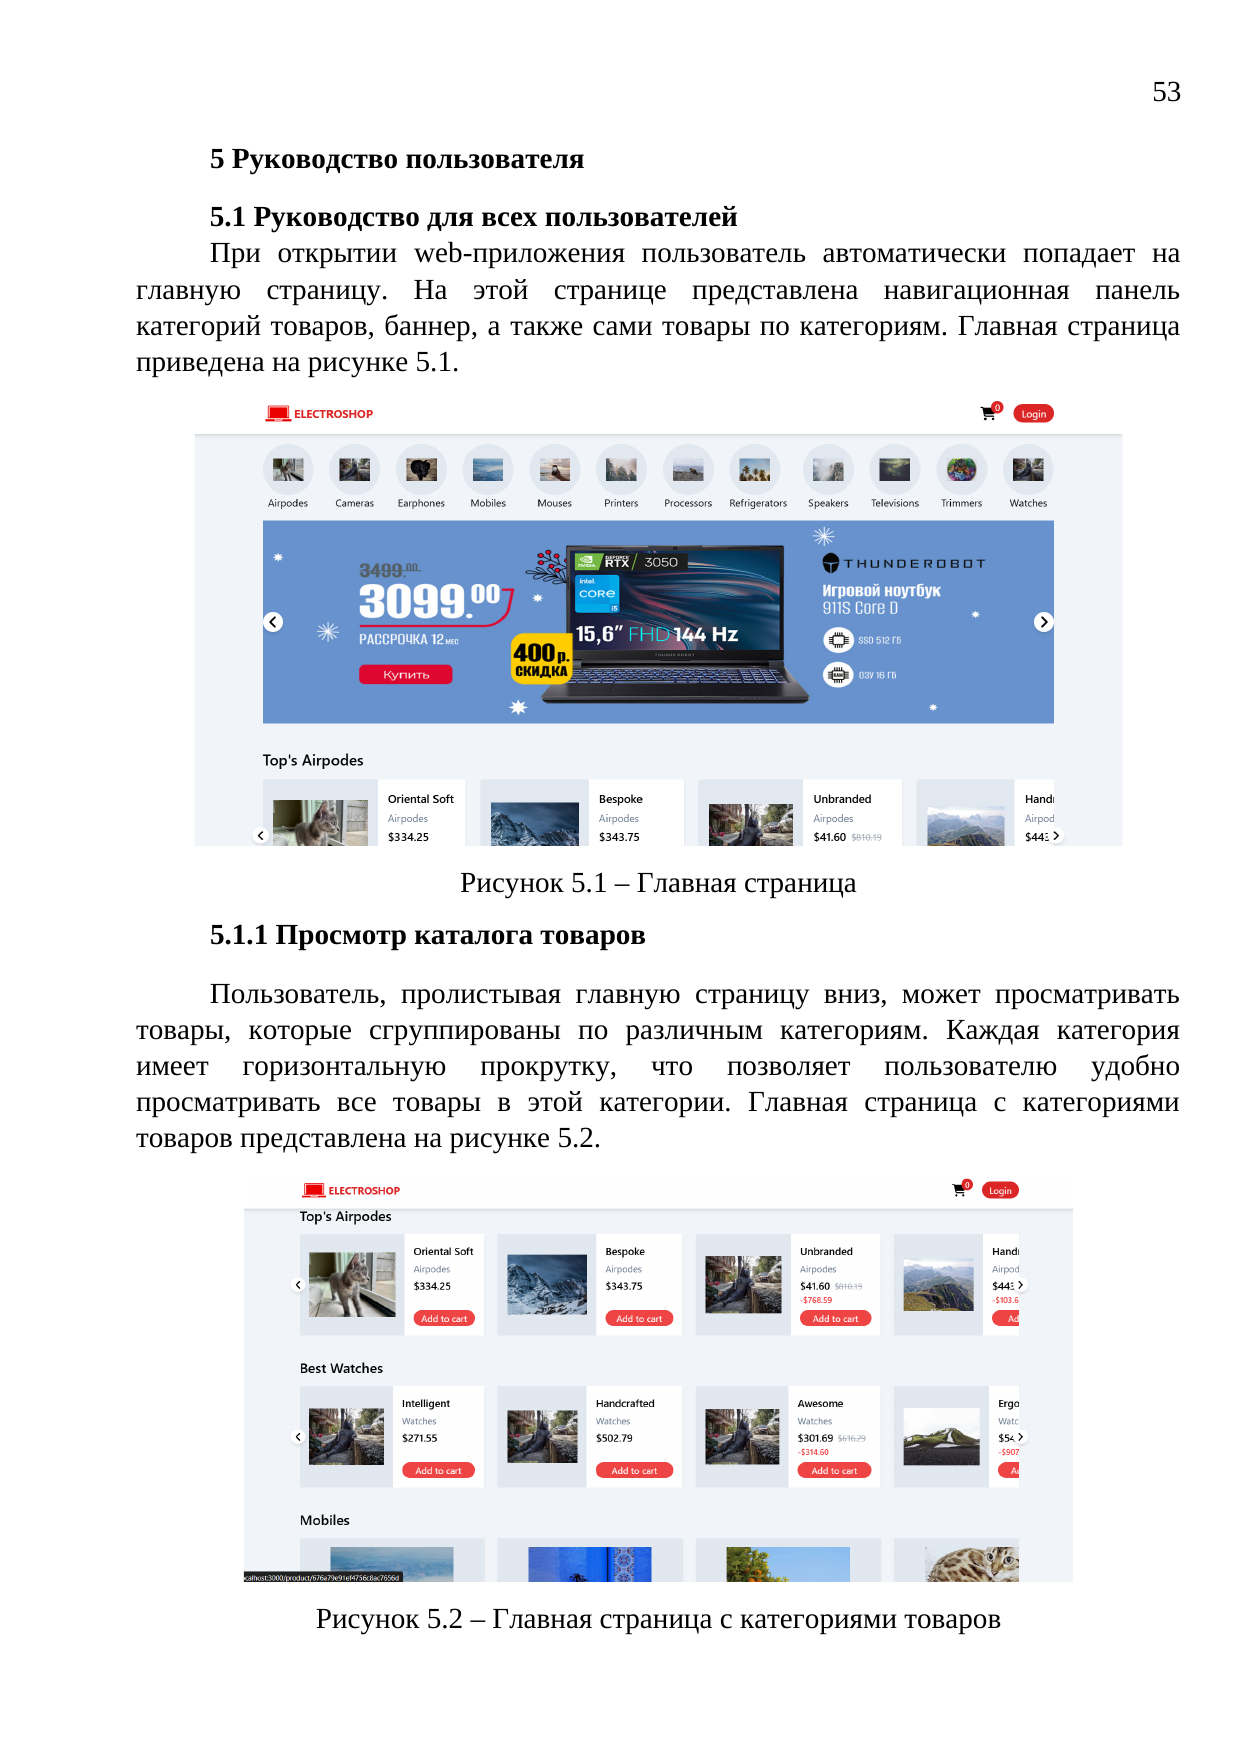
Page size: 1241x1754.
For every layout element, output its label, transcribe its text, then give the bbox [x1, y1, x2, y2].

subtitle 5.1 Руководство для всех пользователей [136, 199, 1181, 233]
text Рисунок 5.2 – Главная страница с категориями товаров [136, 1601, 1181, 1635]
picture [194, 396, 1123, 846]
text Пользователь, пролистывая главную страницу вниз, может просматривать товары, которые сгруппированы по различным категориям. Каждая категория имеет горизонтальную прокрутку, что позволяет пользователю удобно просматривать все товары в этой категории. Главная страница с категориями товаров представлена на рисунке 5.2. [136, 976, 1181, 1154]
picture [243, 1173, 1074, 1582]
text При открытии web-приложения пользователь автоматически попадает на главную страницу. На этой странице представлена навигационная панель категорий товаров, баннер, а также сами товары по категориям. Главная страница приведена на рисунке 5.1. [136, 236, 1181, 378]
subtitle 5 Руководство пользователя [136, 141, 1181, 174]
text Рисунок 5.1 – Главная страница [136, 865, 1181, 898]
subtitle 5.1.1 Просмотр каталога товаров [136, 917, 1181, 951]
